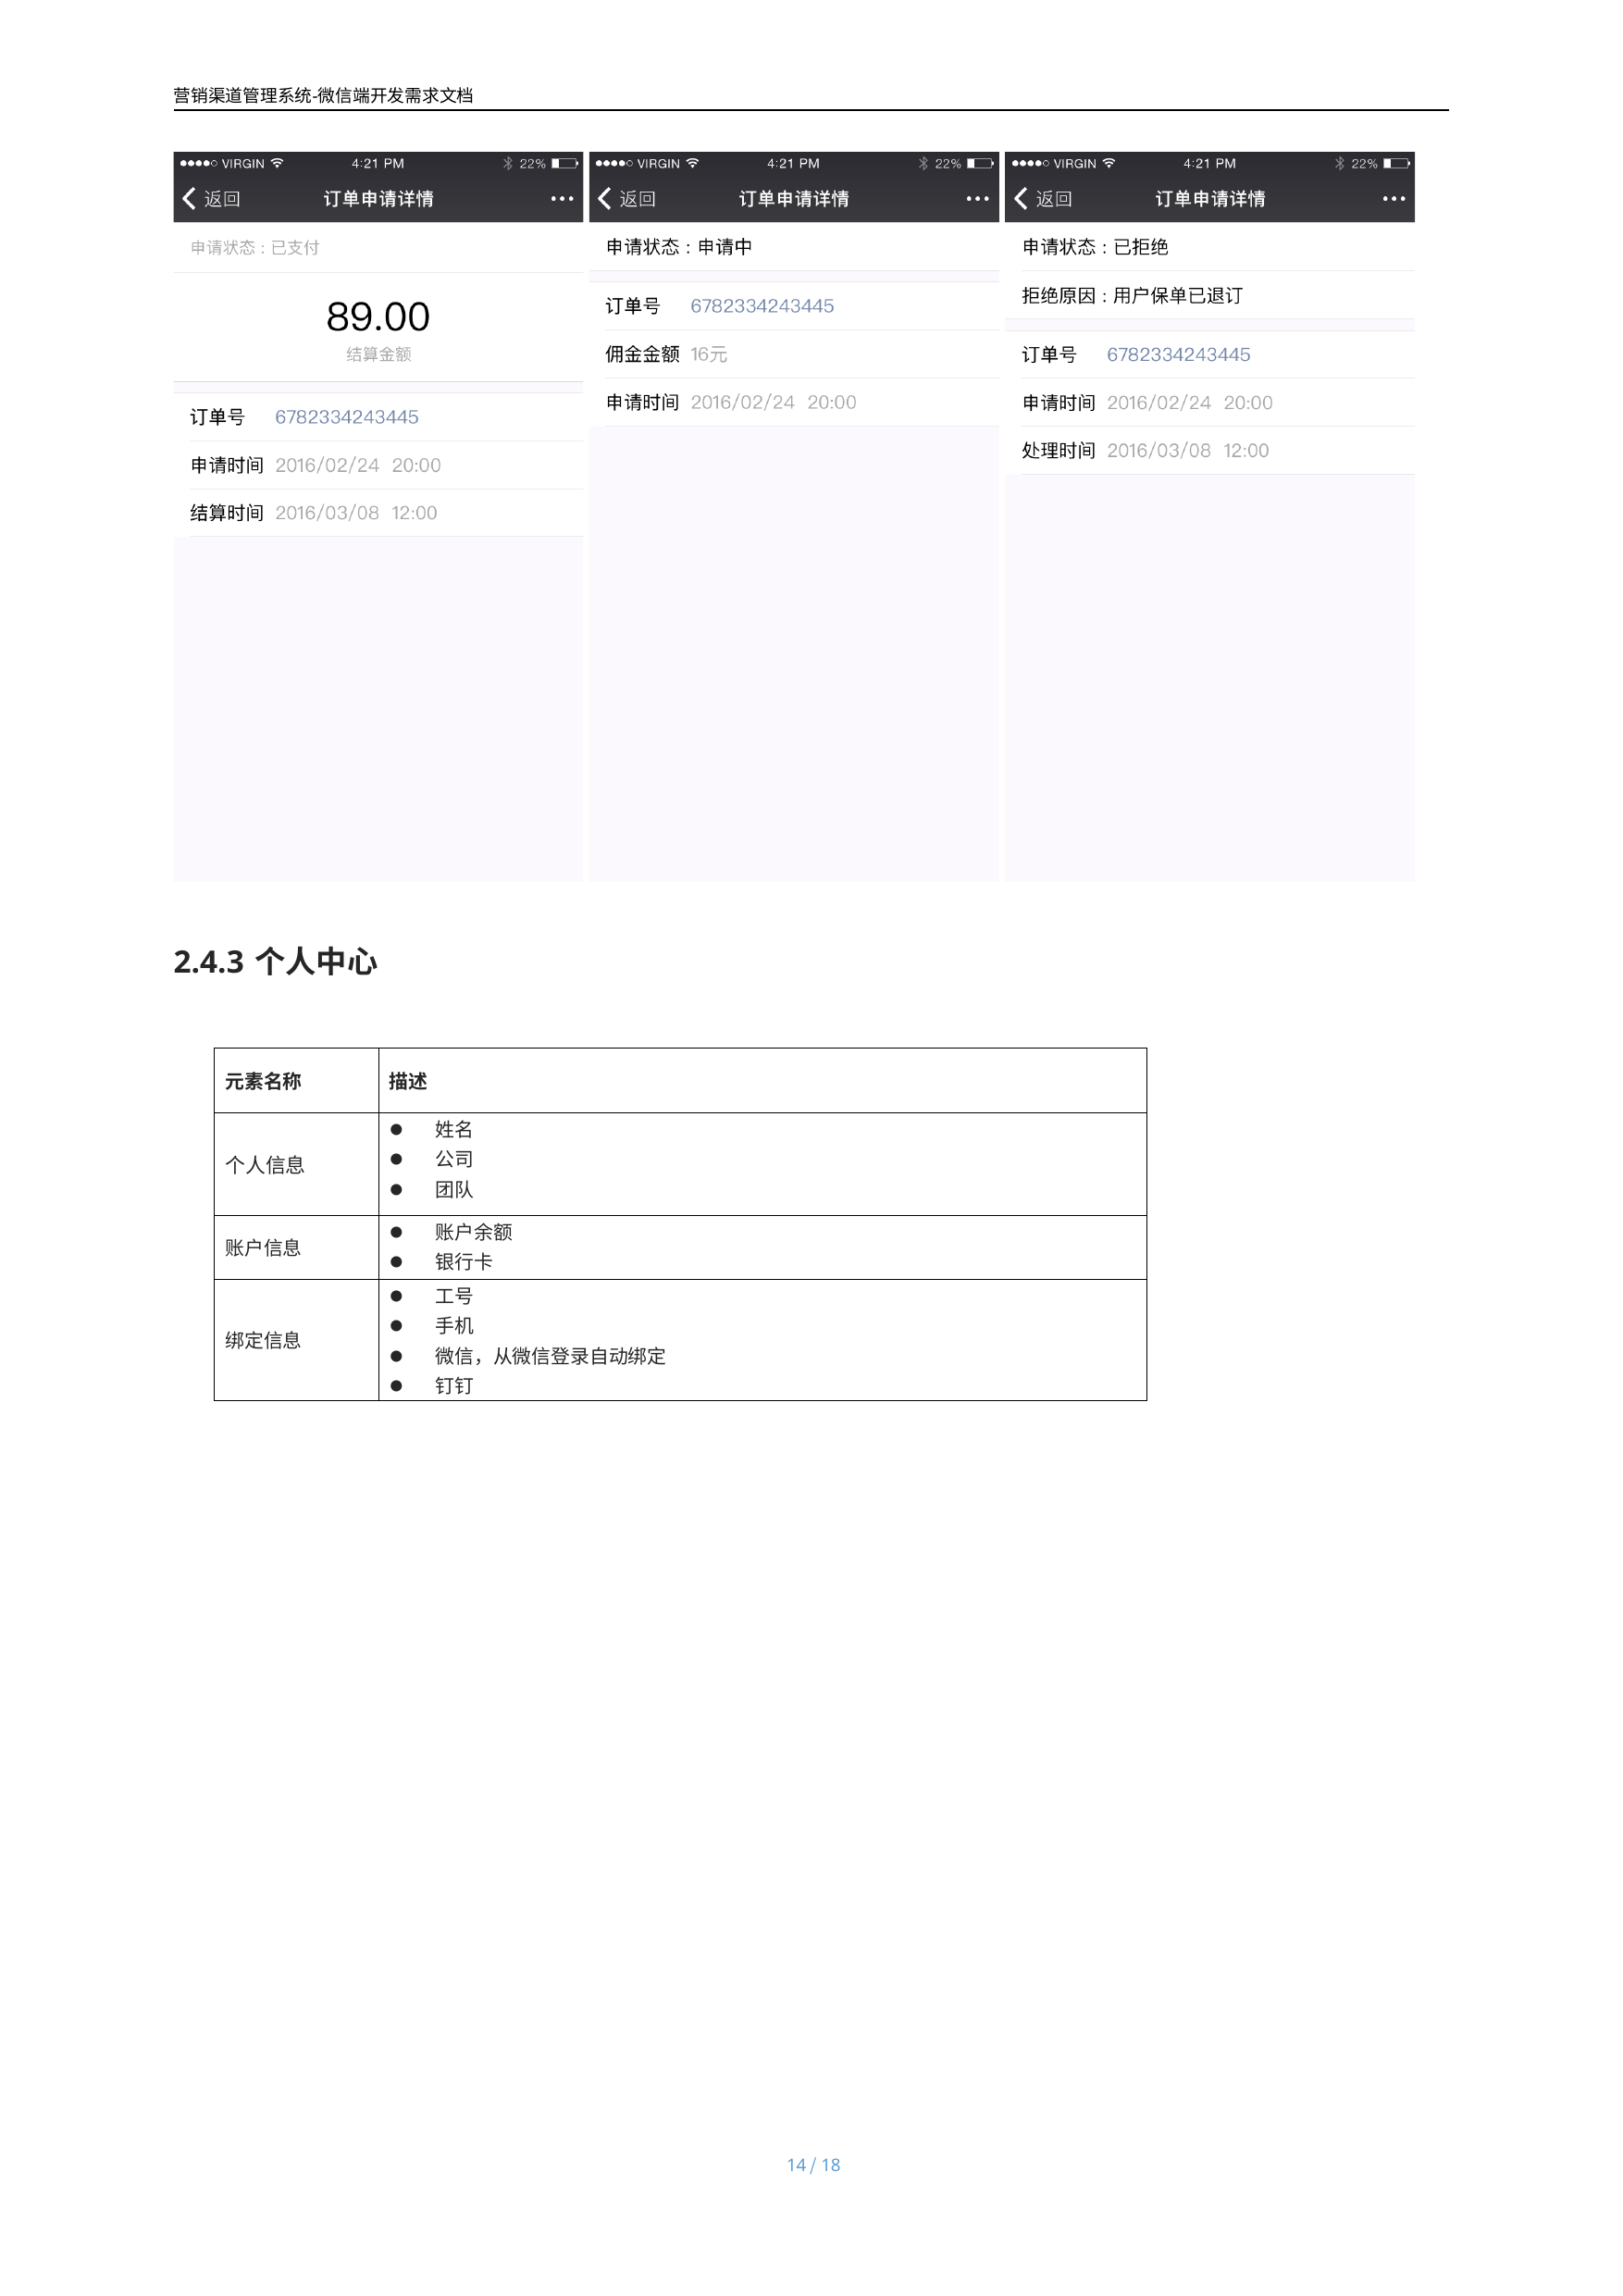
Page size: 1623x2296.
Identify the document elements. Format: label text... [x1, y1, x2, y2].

table_cell 绑定信息 [215, 1280, 378, 1400]
subtitle 个人中心 [173, 929, 1449, 989]
table_cell 工号 手机 微信，从微信登录自动绑定 钉钉 [379, 1280, 1146, 1400]
table_cell 账户信息 [215, 1216, 378, 1279]
table_header 元素名称 [215, 1049, 378, 1112]
table_cell 账户余额 银行卡 [379, 1216, 1146, 1279]
picture [588, 152, 999, 882]
table_cell 姓名 公司 团队 [379, 1113, 1146, 1215]
picture [1005, 152, 1416, 882]
table_header 描述 [379, 1049, 1146, 1112]
table_cell 个人信息 [215, 1113, 378, 1215]
picture [173, 152, 584, 882]
